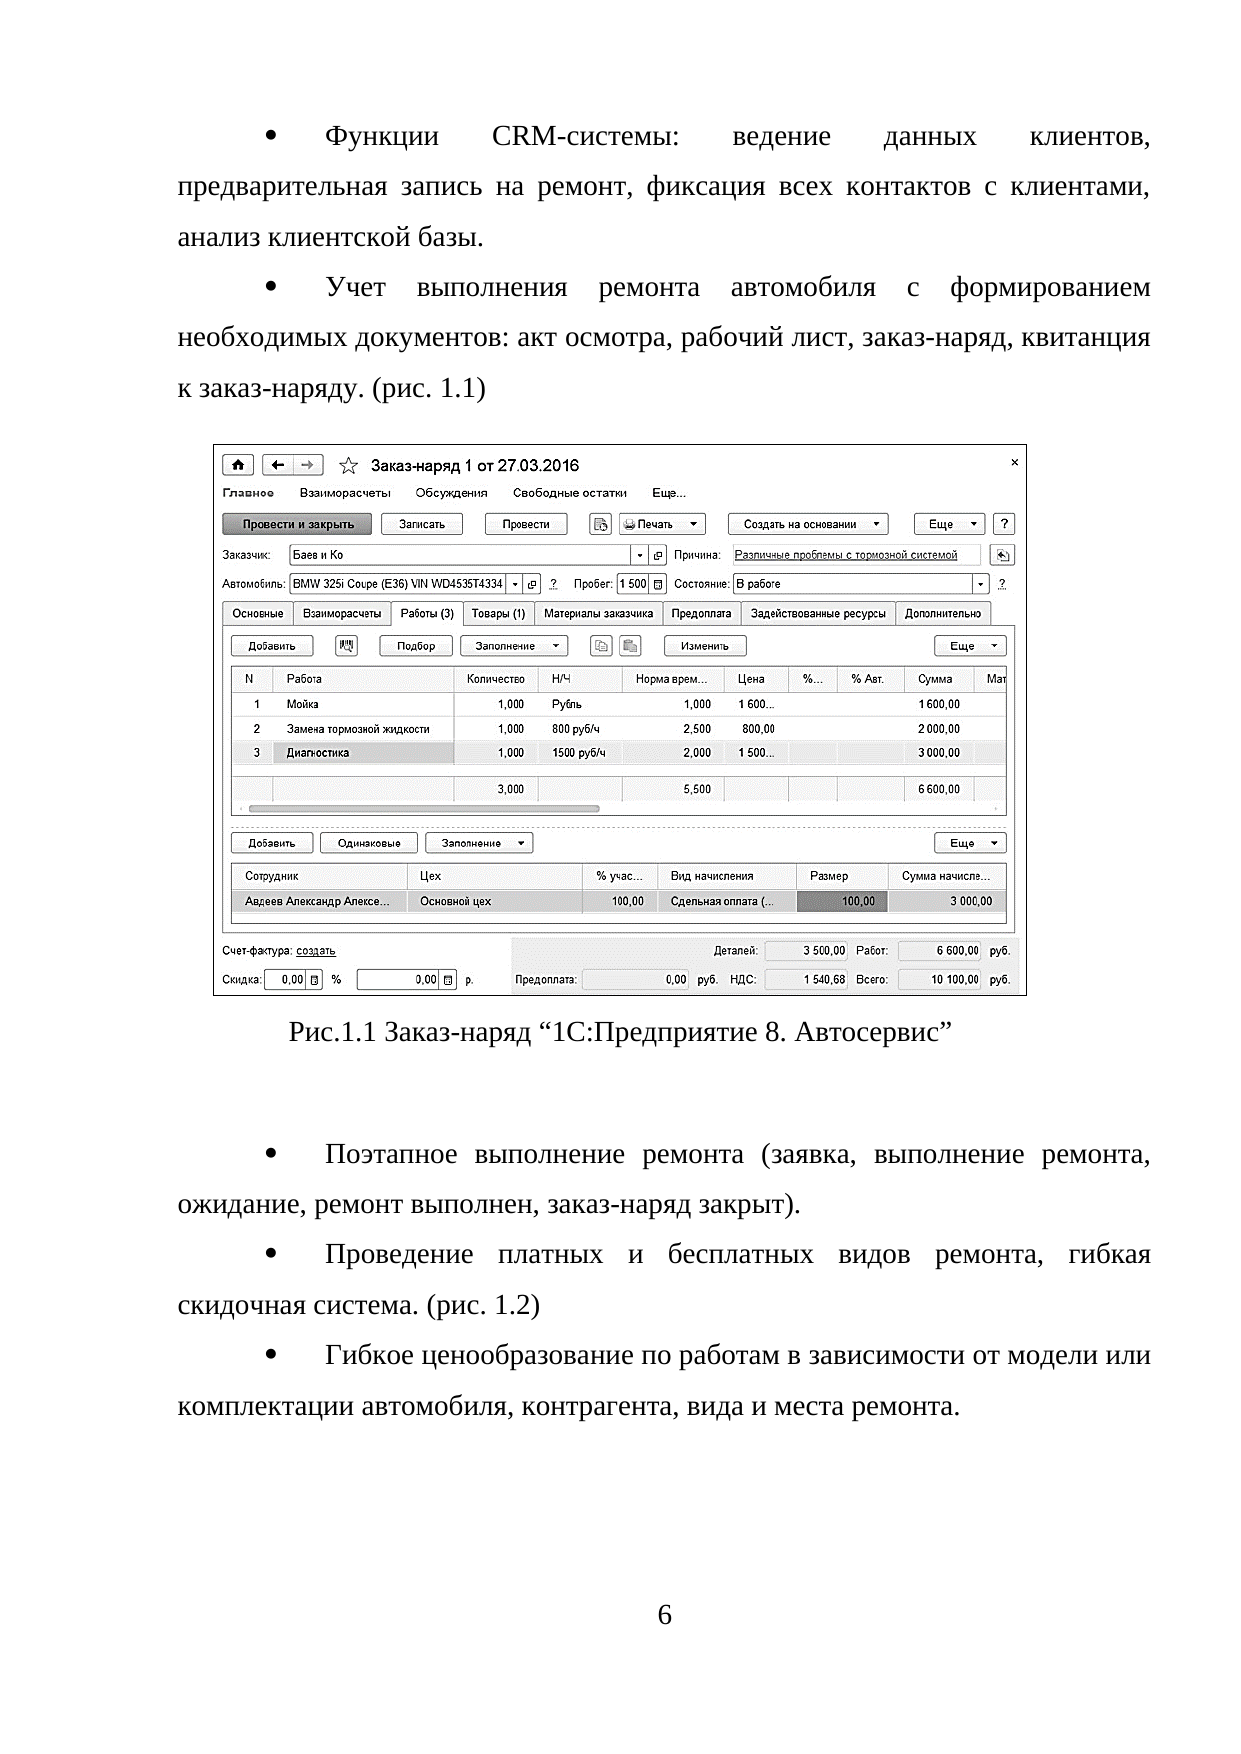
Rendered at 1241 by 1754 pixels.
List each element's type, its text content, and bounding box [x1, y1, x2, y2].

text Рис.1.1 Заказ-наряд “1С:Предприятие 8. Автосервис” [0, 1014, 1240, 1048]
picture [214, 445, 1026, 995]
text Поэтапное выполнение ремонта (заявка, выполнение ремонта, ожидание, ремонт выполнен, заказ-наряд закрыт). [177, 1136, 1152, 1220]
text Гибкое ценообразование по работам в зависимости от модели или комплектации автомобиля, контрагента, вида и места ремонта. [177, 1337, 1152, 1421]
text Функции CRM-системы: ведение данных клиентов, предварительная запись на ремонт, фиксация всех контактов с клиентами, анализ клиентской базы. [177, 118, 1152, 252]
text Учет выполнения ремонта автомобиля с формированием необходимых документов: акт осмотра, рабочий лист, заказ-наряд, квитанция к заказ-наряду. (рис. 1.1) [177, 269, 1152, 403]
text Проведение платных и бесплатных видов ремонта, гибкая скидочная система. (рис. 1.2) [177, 1236, 1152, 1320]
